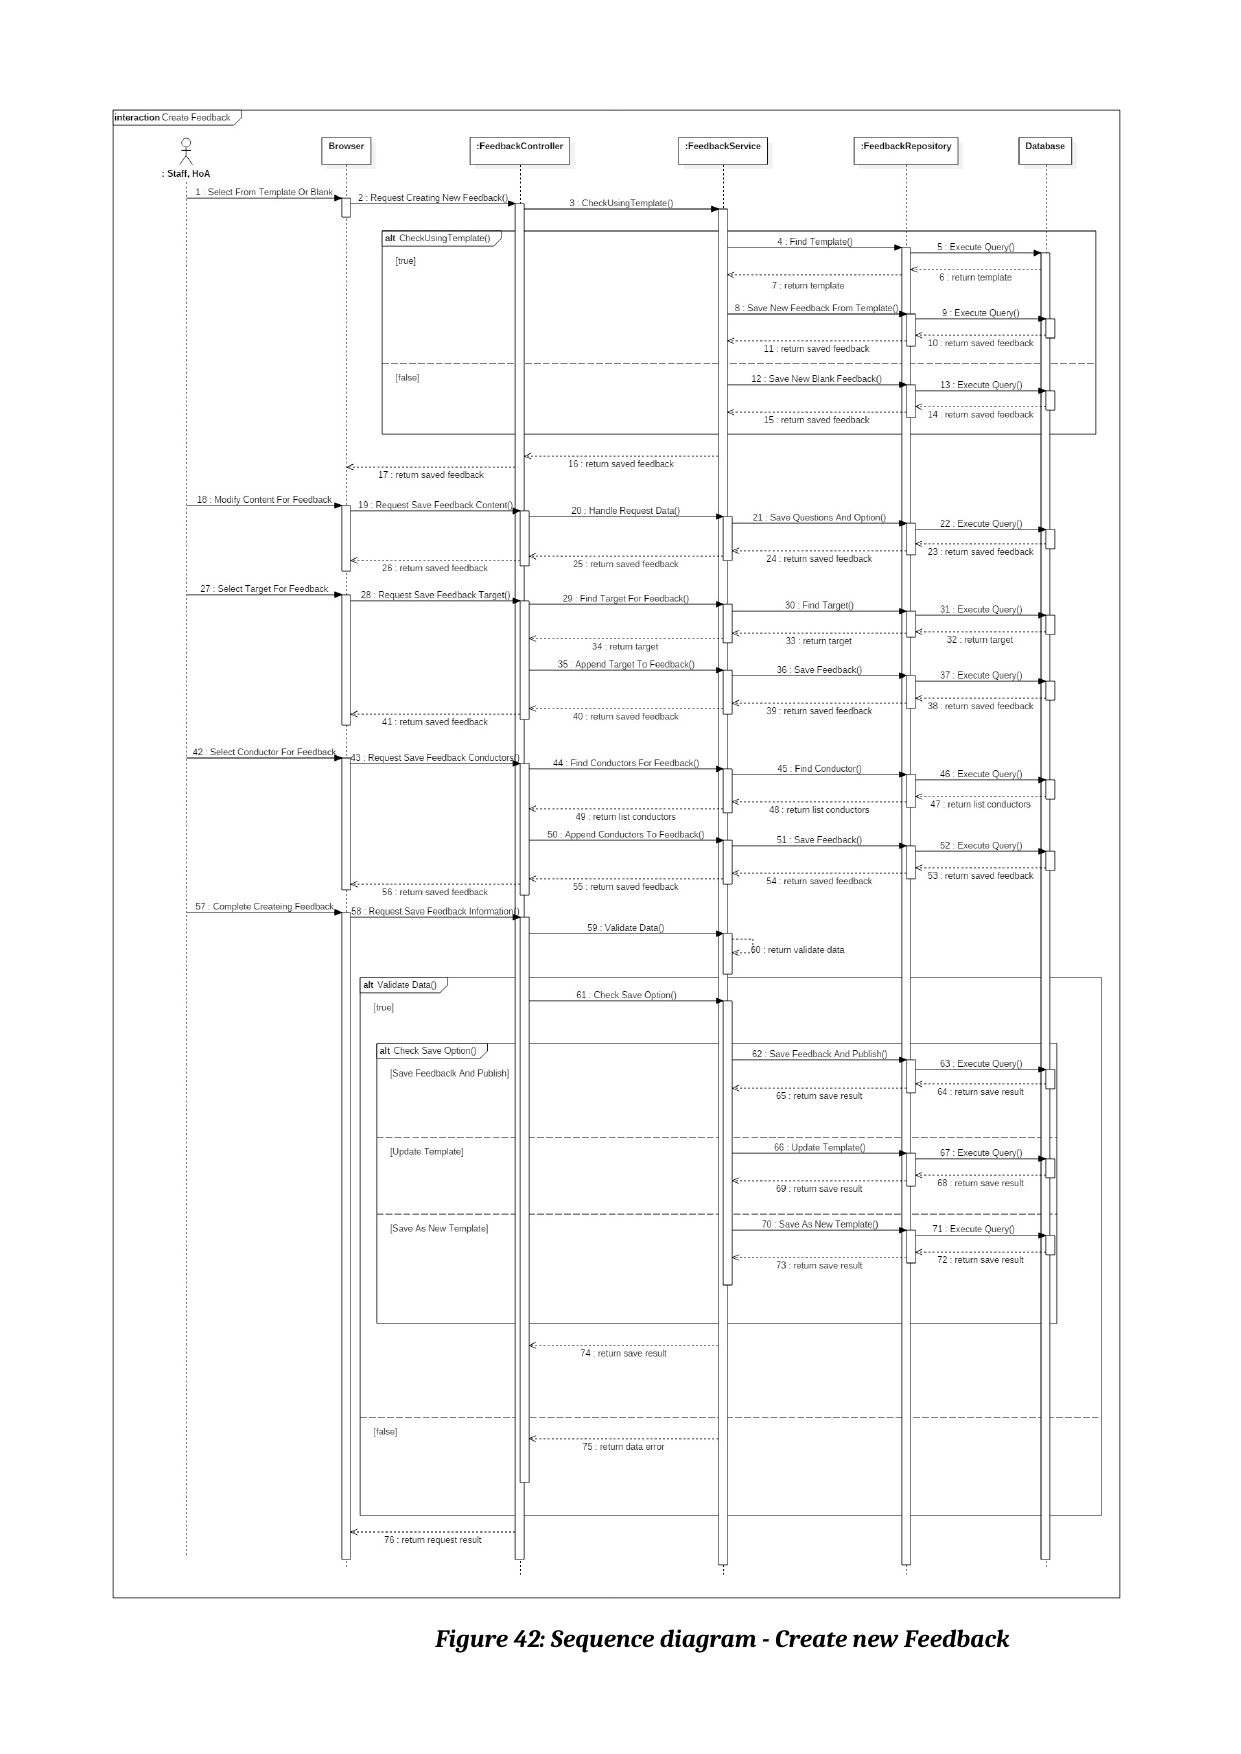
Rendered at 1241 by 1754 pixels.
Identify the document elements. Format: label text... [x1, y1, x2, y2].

picture [106, 103, 1147, 1625]
text Figure 42: Sequence diagram - Create new Feedback [435, 1624, 1209, 1653]
